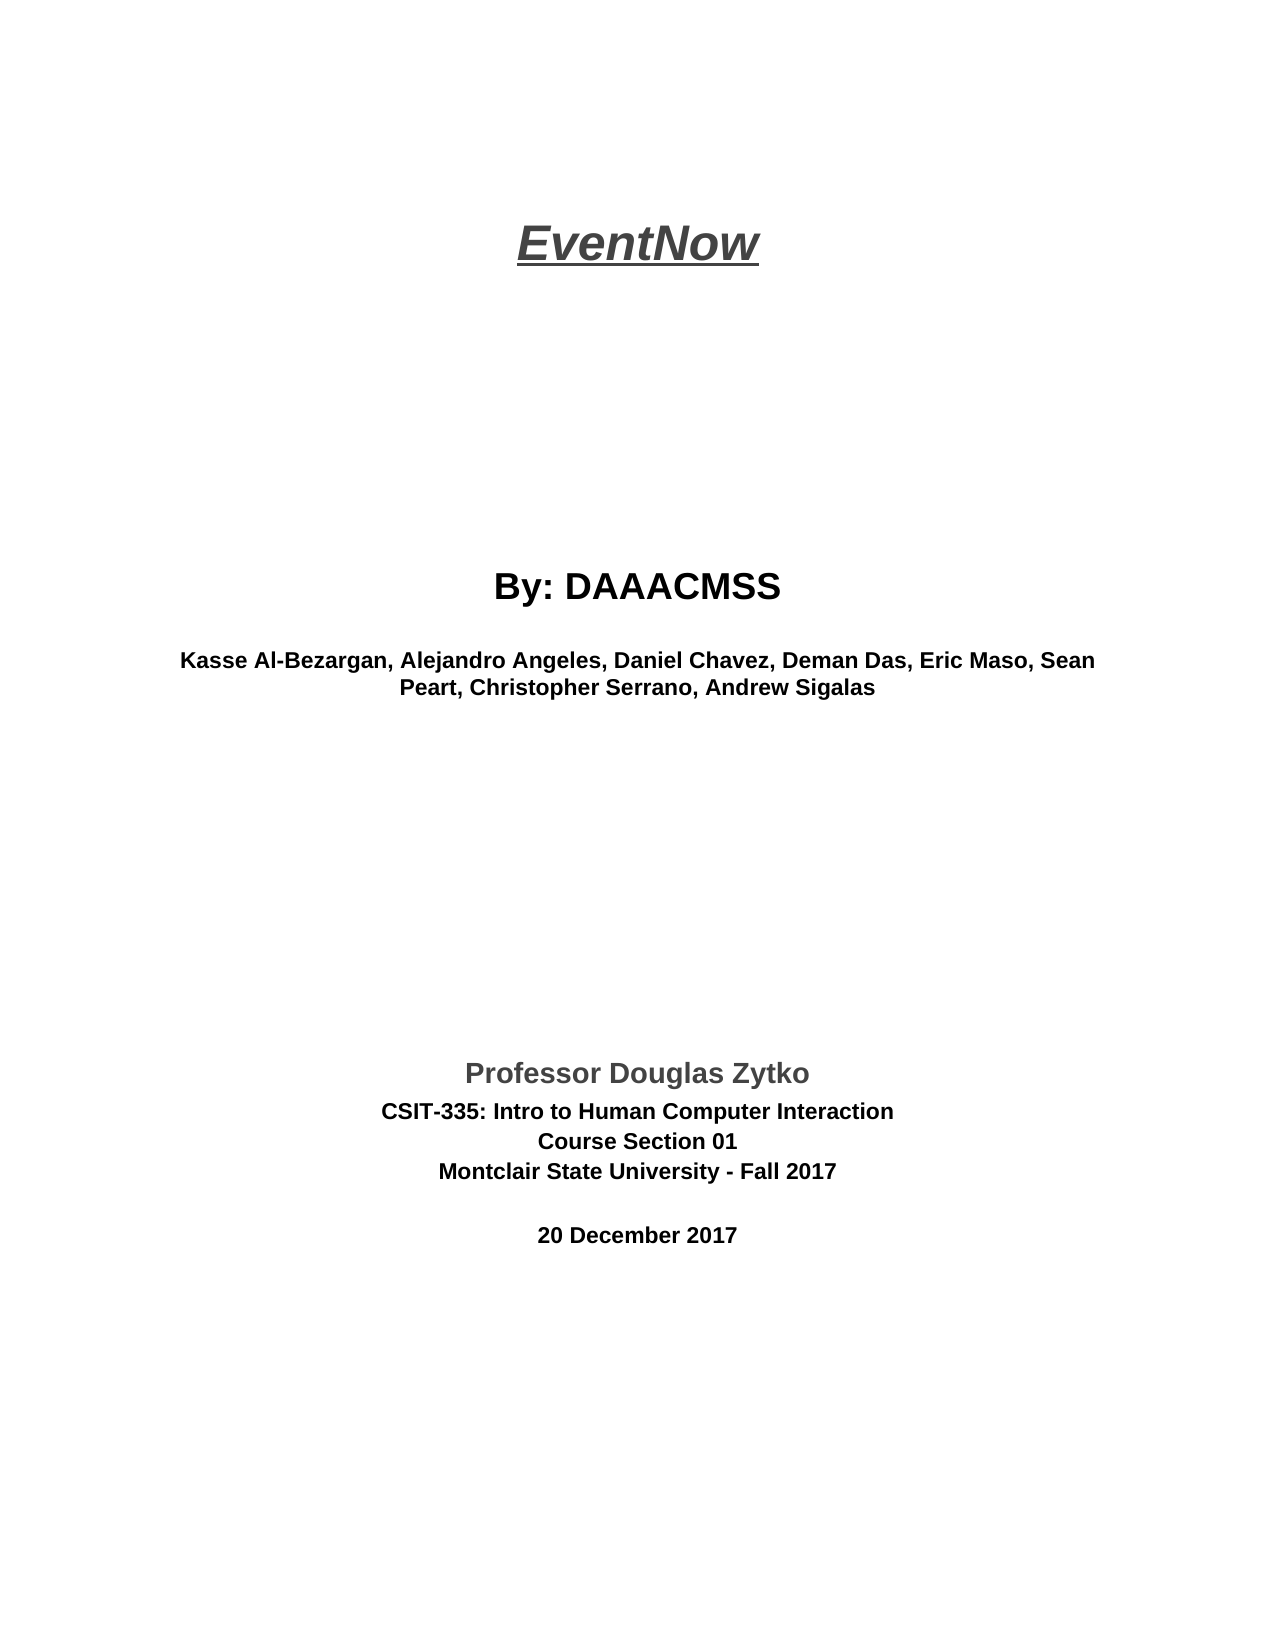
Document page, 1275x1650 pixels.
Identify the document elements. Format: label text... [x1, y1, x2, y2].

text CSIT-335: Intro to Human Computer Interaction [150, 1098, 1125, 1124]
subtitle EventNow [150, 213, 1125, 271]
text By: DAAACMSS [150, 564, 1125, 607]
text Course Section 01 [150, 1128, 1125, 1154]
text Montclair State University - Fall 2017 [150, 1158, 1125, 1184]
subtitle 20 December 2017 [150, 1222, 1125, 1248]
subtitle Professor Douglas Zytko [150, 1056, 1125, 1089]
subtitle Kasse Al-Bezargan, Alejandro Angeles, Daniel Chavez, Deman Das, Eric Maso, Sean Peart, Christopher Serrano, Andrew Sigalas [150, 647, 1125, 700]
